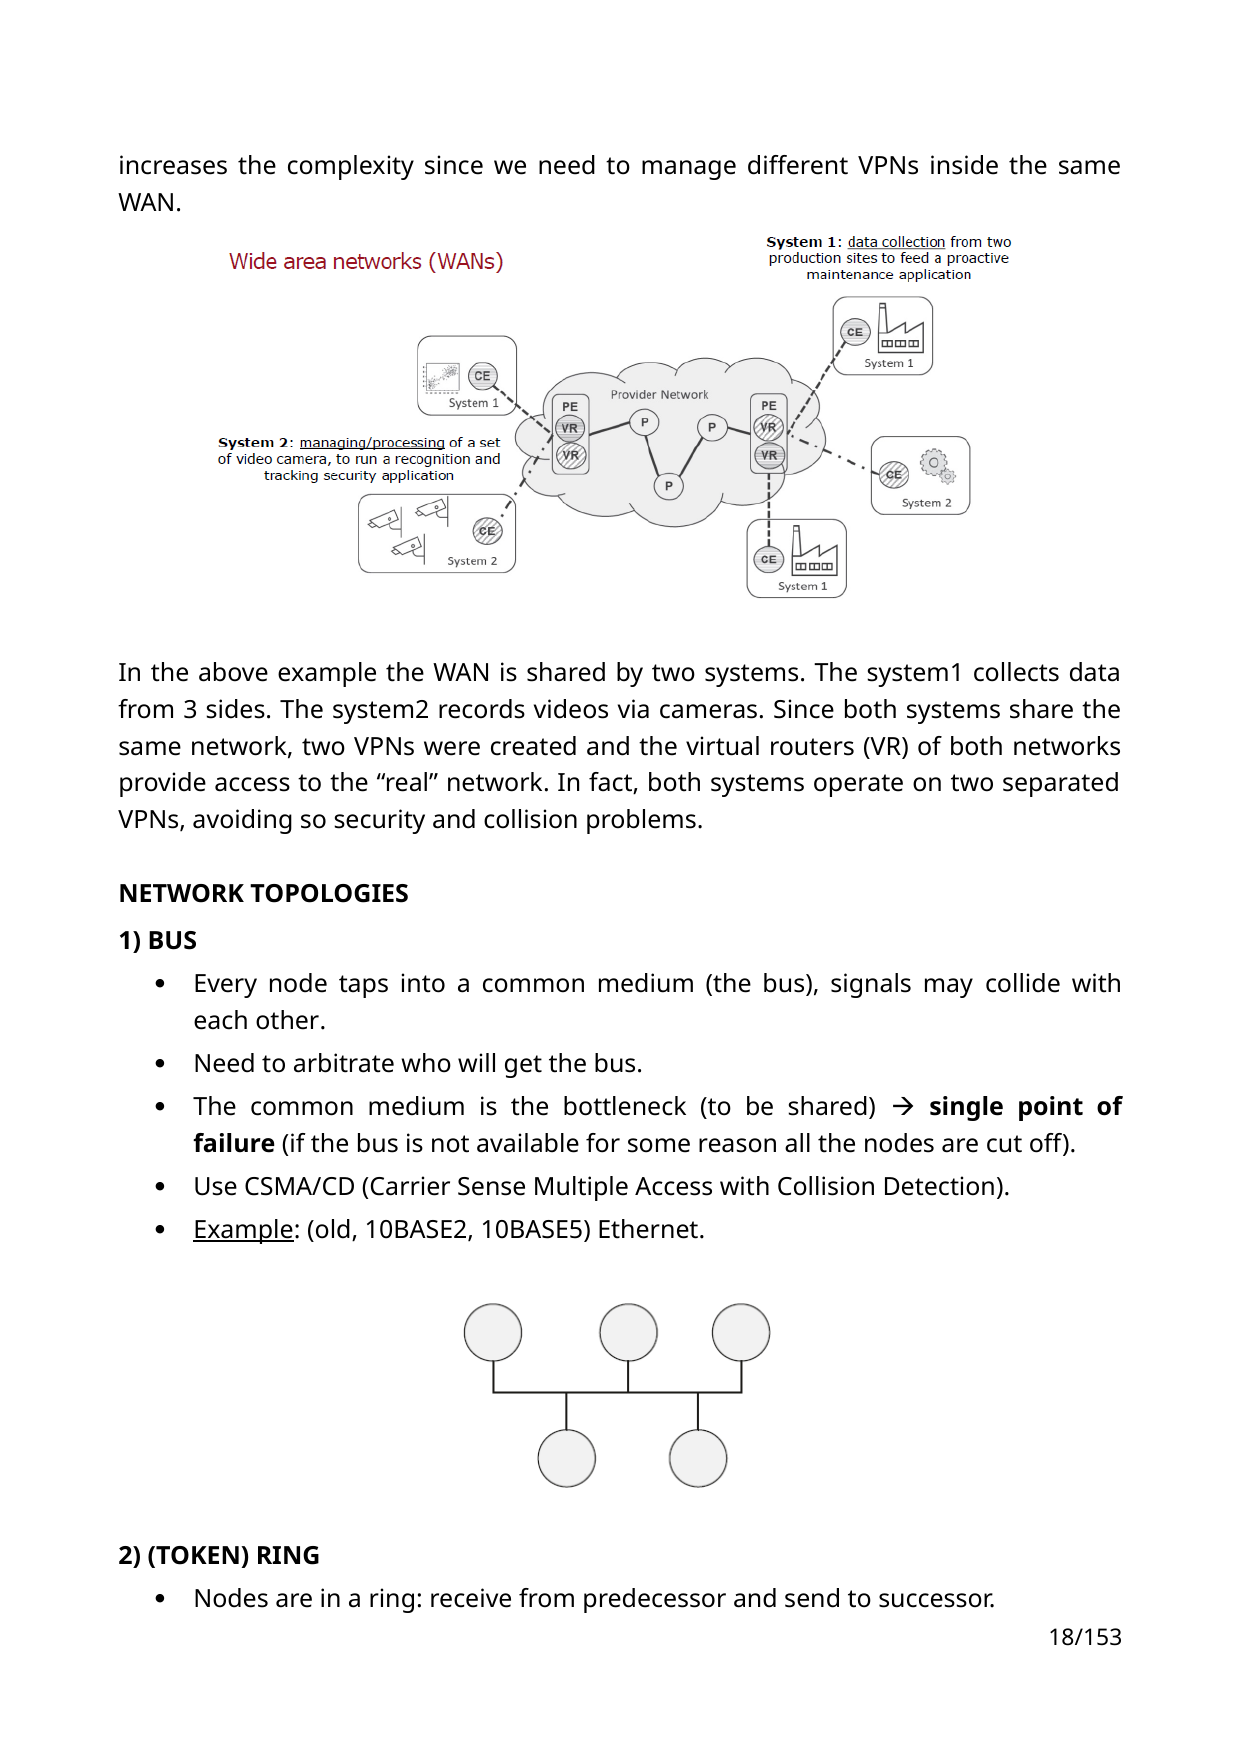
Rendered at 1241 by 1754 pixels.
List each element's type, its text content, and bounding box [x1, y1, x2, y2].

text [118, 148, 1122, 218]
list The common medium is the bottleneck (to be shared) single point of failure (if the bus is not available for some reason all the nodes are cut off). [156, 1088, 1122, 1159]
text 2) (TOKEN) RING [118, 1538, 1122, 1572]
text 1) BUS [118, 923, 1122, 957]
list Need to arbitrate who will get the bus. [156, 1045, 1122, 1079]
list Example: (old, 10BASE2, 10BASE5) Ethernet. [156, 1211, 1122, 1245]
text In the above example the WAN is shared by two systems. The system1 collects data from 3 sides. The system2 records videos via cameras. Since both systems share the same network, two VPNs were created and the virtual routers (VR) of both networks provide access to the “real” network. In fact, both systems operate on two separated VPNs, avoiding so security and collision problems. [118, 655, 1122, 836]
text NETWORK TOPOLOGIES [118, 875, 1122, 909]
picture [216, 221, 1024, 616]
list Use CSMA/CD (Carrier Sense Multiple Access with Collision Detection). [156, 1168, 1122, 1202]
list Nodes are in a ring: receive from predecessor and send to successor. [156, 1581, 1122, 1615]
list Every node taps into a common medium (the bus), signals may collide with each other. [156, 966, 1122, 1036]
picture [454, 1284, 786, 1499]
